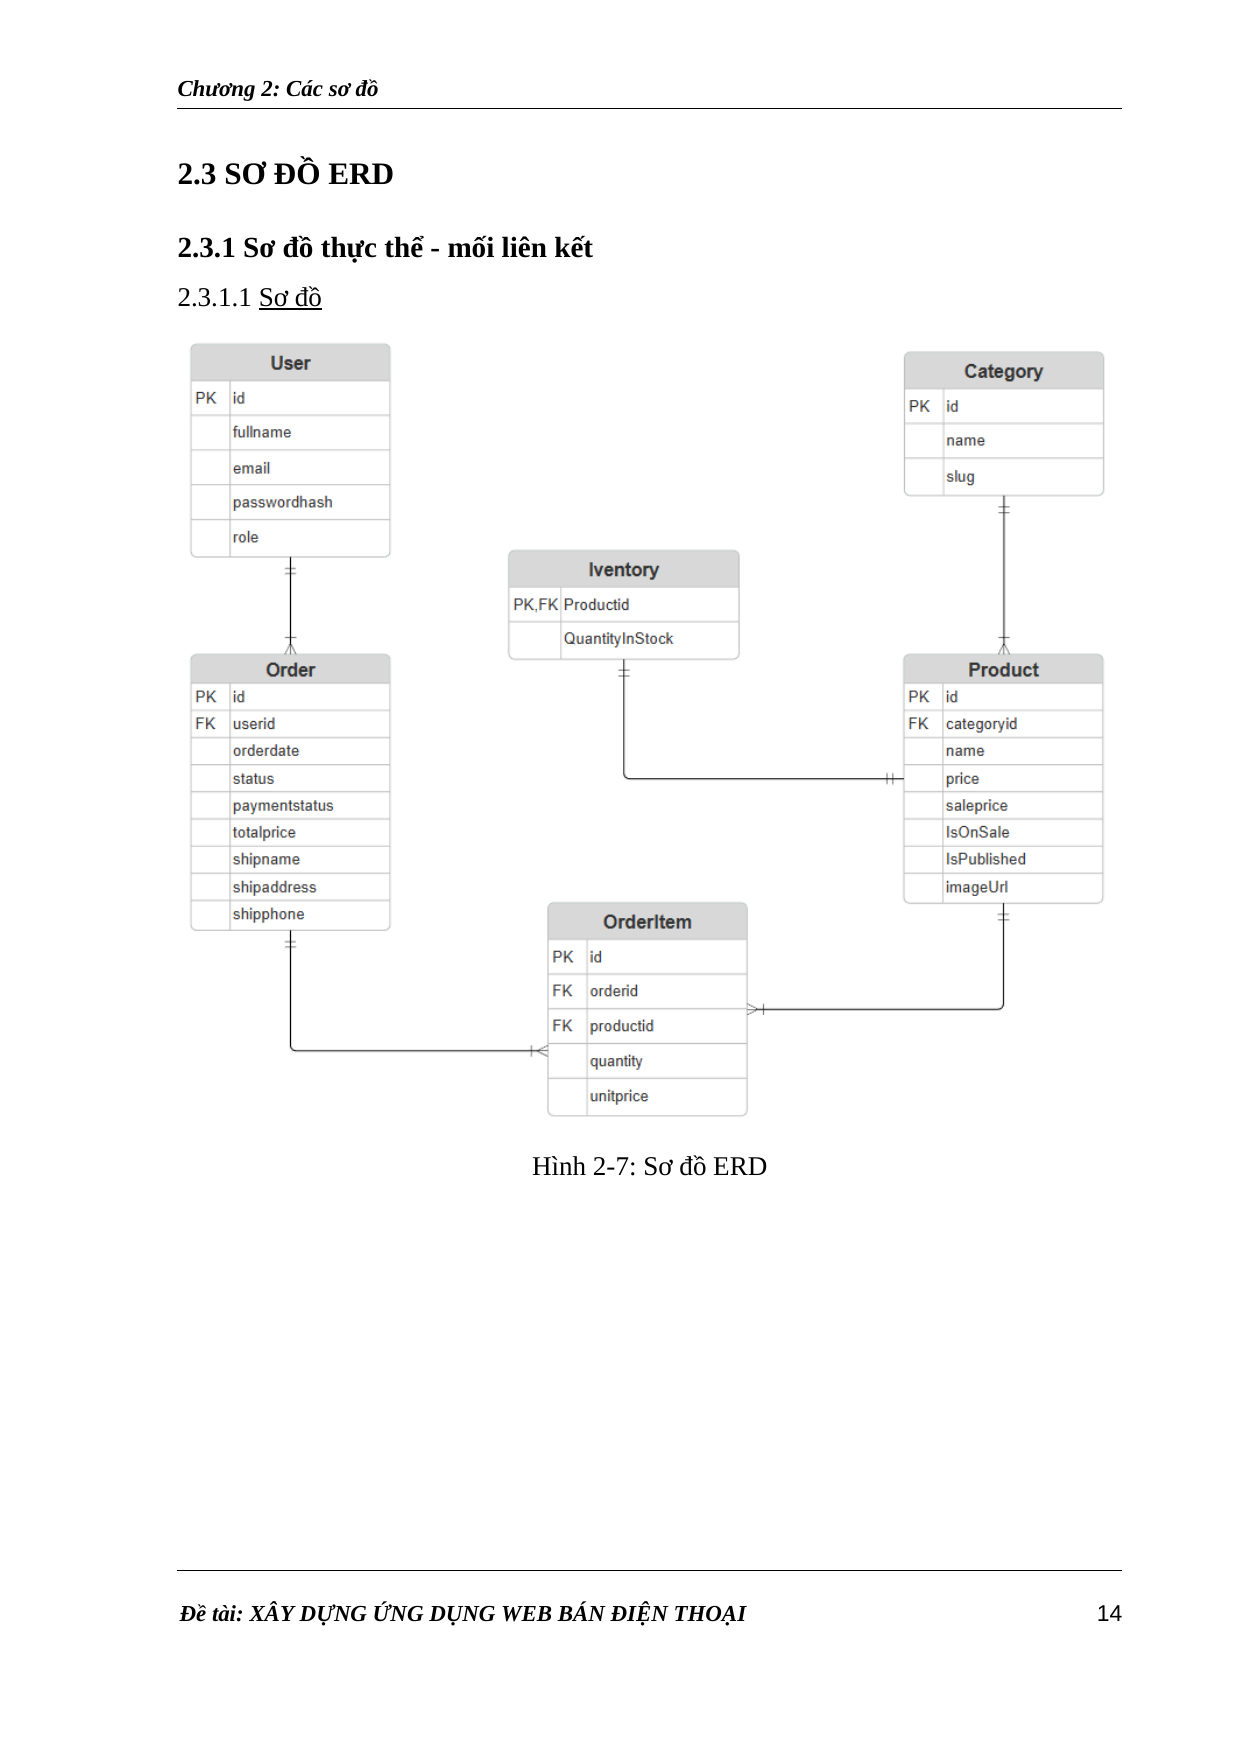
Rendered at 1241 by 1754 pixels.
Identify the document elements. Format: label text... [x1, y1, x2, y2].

text 2.3 SƠ ĐỒ ERD [177, 156, 1122, 192]
text Hình 2-7: Sơ đồ ERD [177, 1150, 1122, 1181]
picture [177, 330, 1123, 1134]
text 2.3.1 Sơ đồ thực thể - mối liên kết [177, 230, 1122, 264]
text 2.3.1.1 Sơ đồ [177, 281, 1122, 312]
